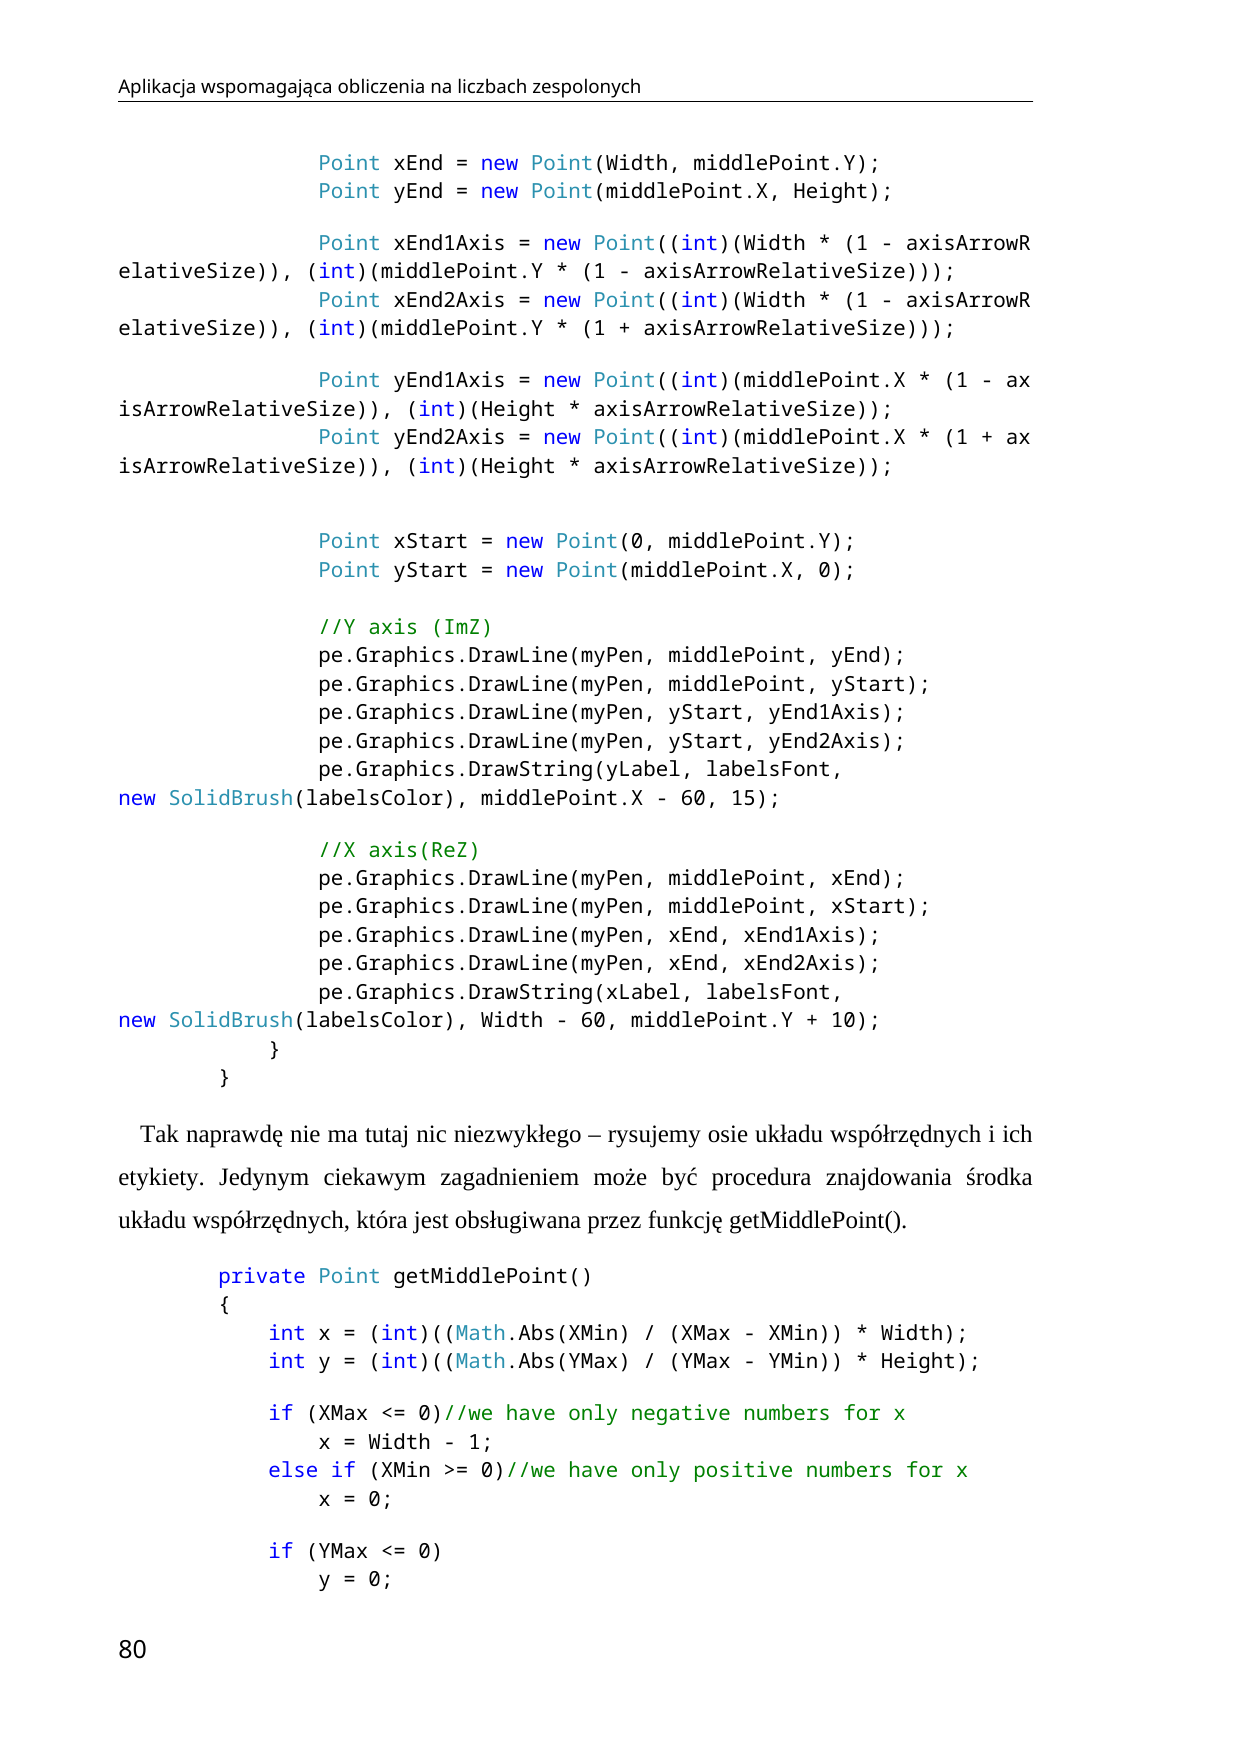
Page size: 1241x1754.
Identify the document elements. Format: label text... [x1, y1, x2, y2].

text new SolidBrush(labelsColor), middlePoint.X - 60, 15); [118, 783, 1033, 811]
text pe.Graphics.DrawLine(myPen, xEnd, xEnd1Axis); [118, 920, 1033, 948]
text Point xEnd2Axis = new Point((int)(Width * (1 - axisArrowRelativeSize)), (int)(middlePoint.Y * (1 + axisArrowRelativeSize))); [118, 285, 1033, 342]
text else if (XMin >= 0)//we have only positive numbers for x [118, 1455, 1033, 1484]
text pe.Graphics.DrawLine(myPen, middlePoint, yStart); [118, 669, 1033, 697]
text if (YMax <= 0) [118, 1536, 1033, 1564]
text pe.Graphics.DrawString(xLabel, labelsFont, [118, 977, 1033, 1005]
text if (XMax <= 0)//we have only negative numbers for x [118, 1398, 1033, 1427]
text Point yStart = new Point(middlePoint.X, 0); [118, 555, 1033, 583]
text pe.Graphics.DrawLine(myPen, middlePoint, yEnd); [118, 640, 1033, 669]
text Point xEnd = new Point(Width, middlePoint.Y); [118, 148, 1033, 176]
text Tak naprawdę nie ma tutaj nic niezwykłego – rysujemy osie układu współrzędnych i ich etykiety. Jedynym ciekawym zagadnieniem może być procedura znajdowania środka układu współrzędnych, która jest obsługiwana przez funkcję getMiddlePoint(). [118, 1119, 1033, 1234]
text Point xEnd1Axis = new Point((int)(Width * (1 - axisArrowRelativeSize)), (int)(middlePoint.Y * (1 - axisArrowRelativeSize))); [118, 228, 1033, 285]
text Point yEnd1Axis = new Point((int)(middlePoint.X * (1 - axisArrowRelativeSize)), (int)(Height * axisArrowRelativeSize)); [118, 366, 1033, 422]
text y = 0; [118, 1564, 1033, 1593]
text pe.Graphics.DrawLine(myPen, middlePoint, xStart); [118, 892, 1033, 920]
text x = 0; [118, 1484, 1033, 1512]
text pe.Graphics.DrawLine(myPen, yStart, yEnd1Axis); [118, 697, 1033, 726]
text x = Width - 1; [118, 1427, 1033, 1455]
text } [118, 1062, 1033, 1091]
text Point xStart = new Point(0, middlePoint.Y); [118, 527, 1033, 555]
text //X axis(ReZ) [118, 835, 1033, 863]
text private Point getMiddlePoint() [118, 1261, 1033, 1289]
text int y = (int)((Math.Abs(YMax) / (YMax - YMin)) * Height); [118, 1346, 1033, 1375]
text } [118, 1034, 1033, 1062]
text int x = (int)((Math.Abs(XMin) / (XMax - XMin)) * Width); [118, 1318, 1033, 1346]
text Point yEnd2Axis = new Point((int)(middlePoint.X * (1 + axisArrowRelativeSize)), (int)(Height * axisArrowRelativeSize)); [118, 422, 1033, 479]
text Point yEnd = new Point(middlePoint.X, Height); [118, 176, 1033, 204]
text pe.Graphics.DrawLine(myPen, middlePoint, xEnd); [118, 863, 1033, 892]
text pe.Graphics.DrawLine(myPen, yStart, yEnd2Axis); [118, 726, 1033, 754]
text pe.Graphics.DrawString(yLabel, labelsFont, [118, 754, 1033, 783]
text { [118, 1289, 1033, 1318]
text //Y axis (ImZ) [118, 612, 1033, 640]
text pe.Graphics.DrawLine(myPen, xEnd, xEnd2Axis); [118, 948, 1033, 977]
text new SolidBrush(labelsColor), Width - 60, middlePoint.Y + 10); [118, 1005, 1033, 1034]
